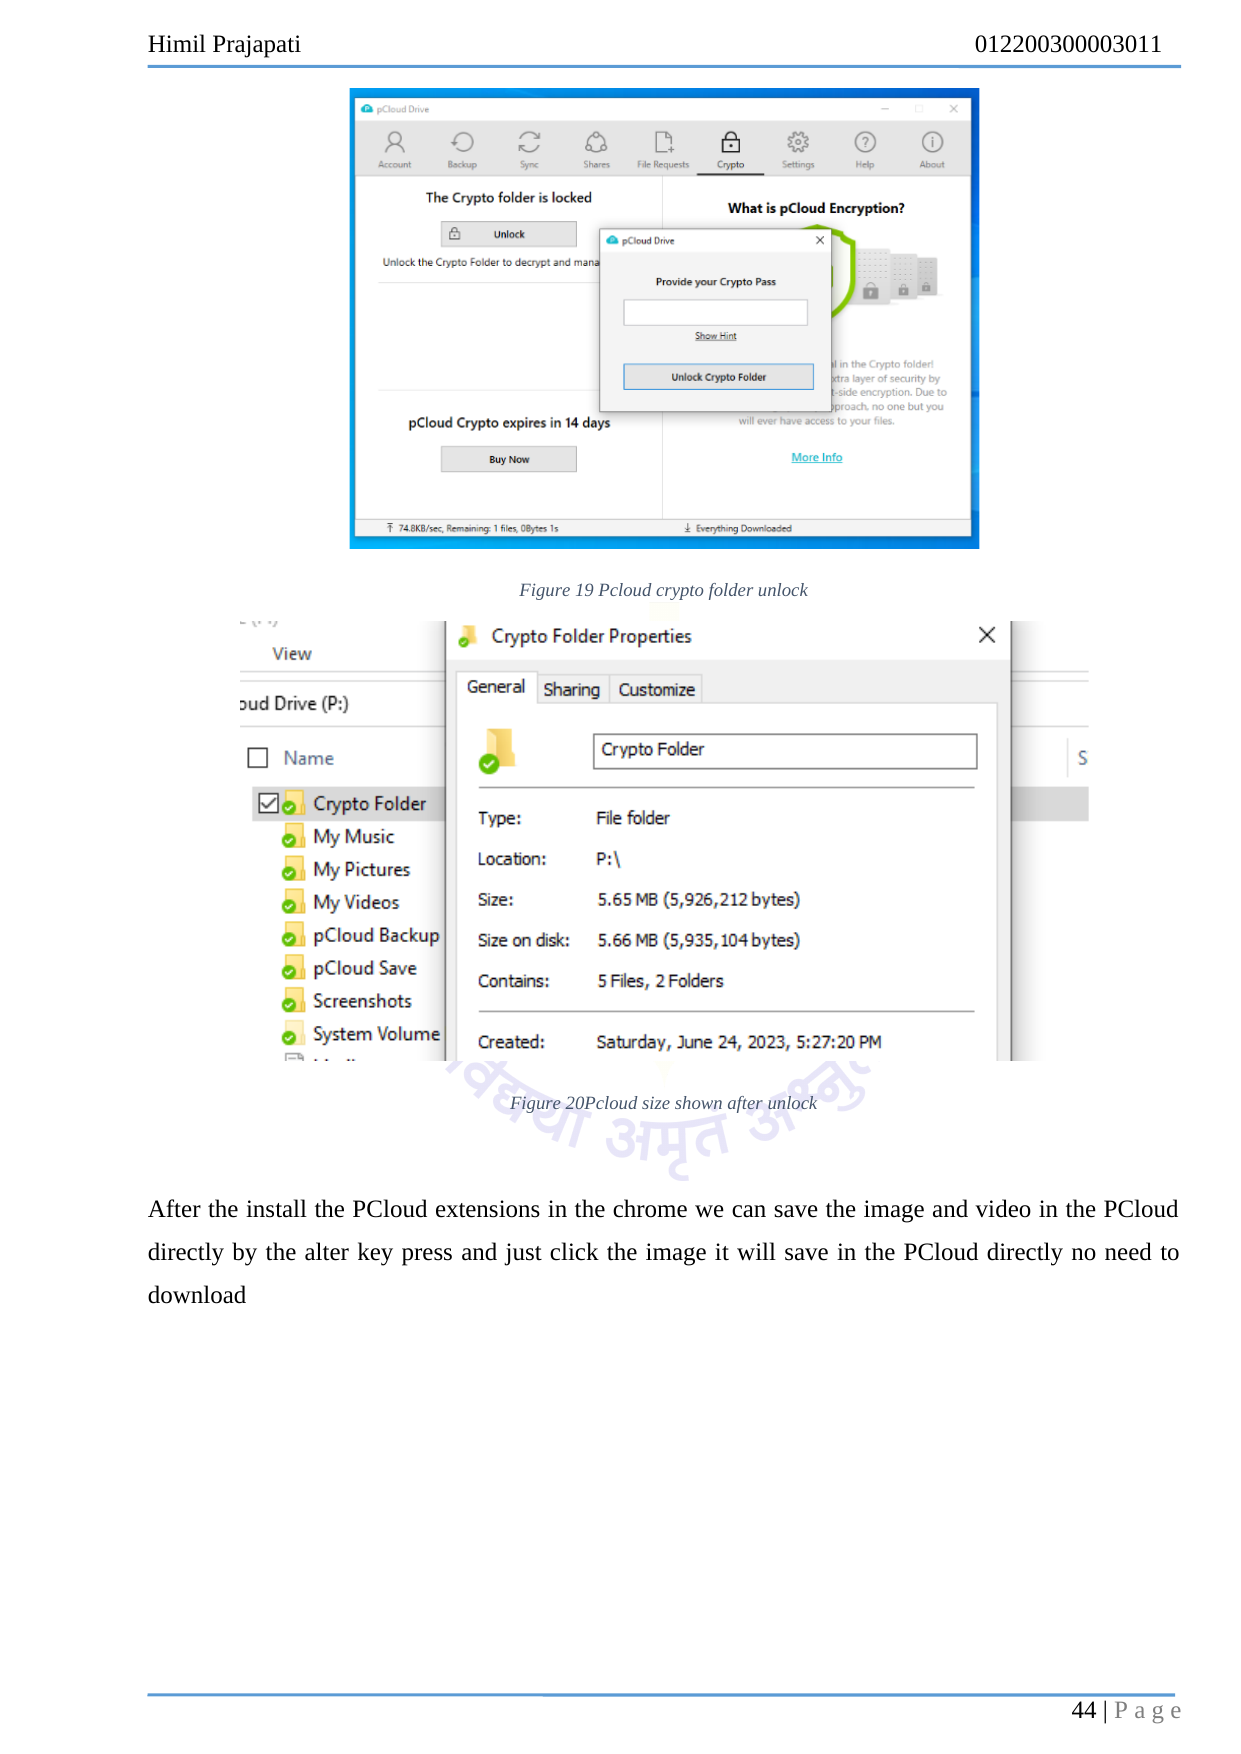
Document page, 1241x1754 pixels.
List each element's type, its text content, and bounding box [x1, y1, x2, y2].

picture [240, 621, 1089, 1061]
picture [355, 88, 980, 549]
text After the install the PCloud extensions in the chrome we can save the image and video in the PCloud directly by the alter key press and just click the image it will save in the PCloud directly no need to download [148, 1194, 1181, 1309]
